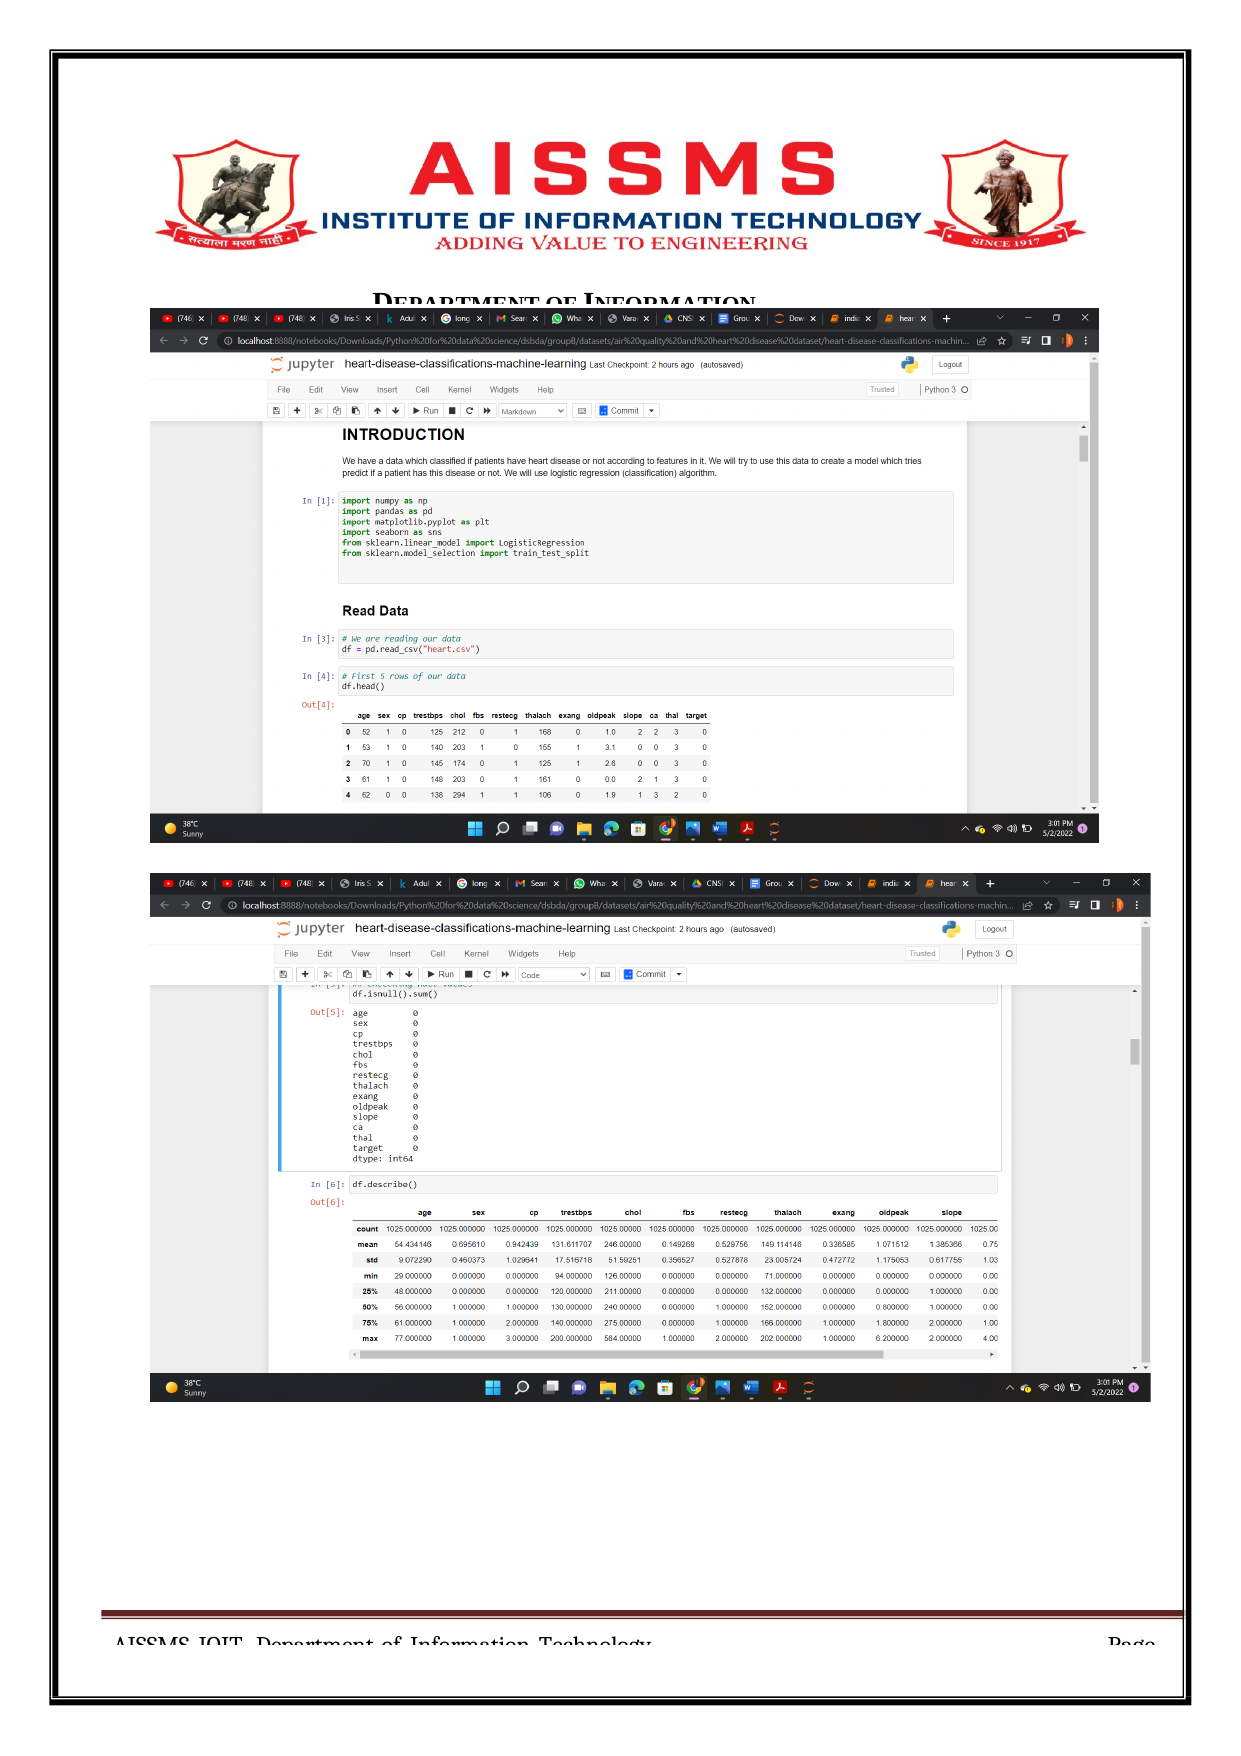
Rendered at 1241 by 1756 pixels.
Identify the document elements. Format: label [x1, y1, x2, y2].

picture [154, 139, 1087, 251]
picture [150, 873, 1151, 1402]
picture [150, 308, 1099, 843]
